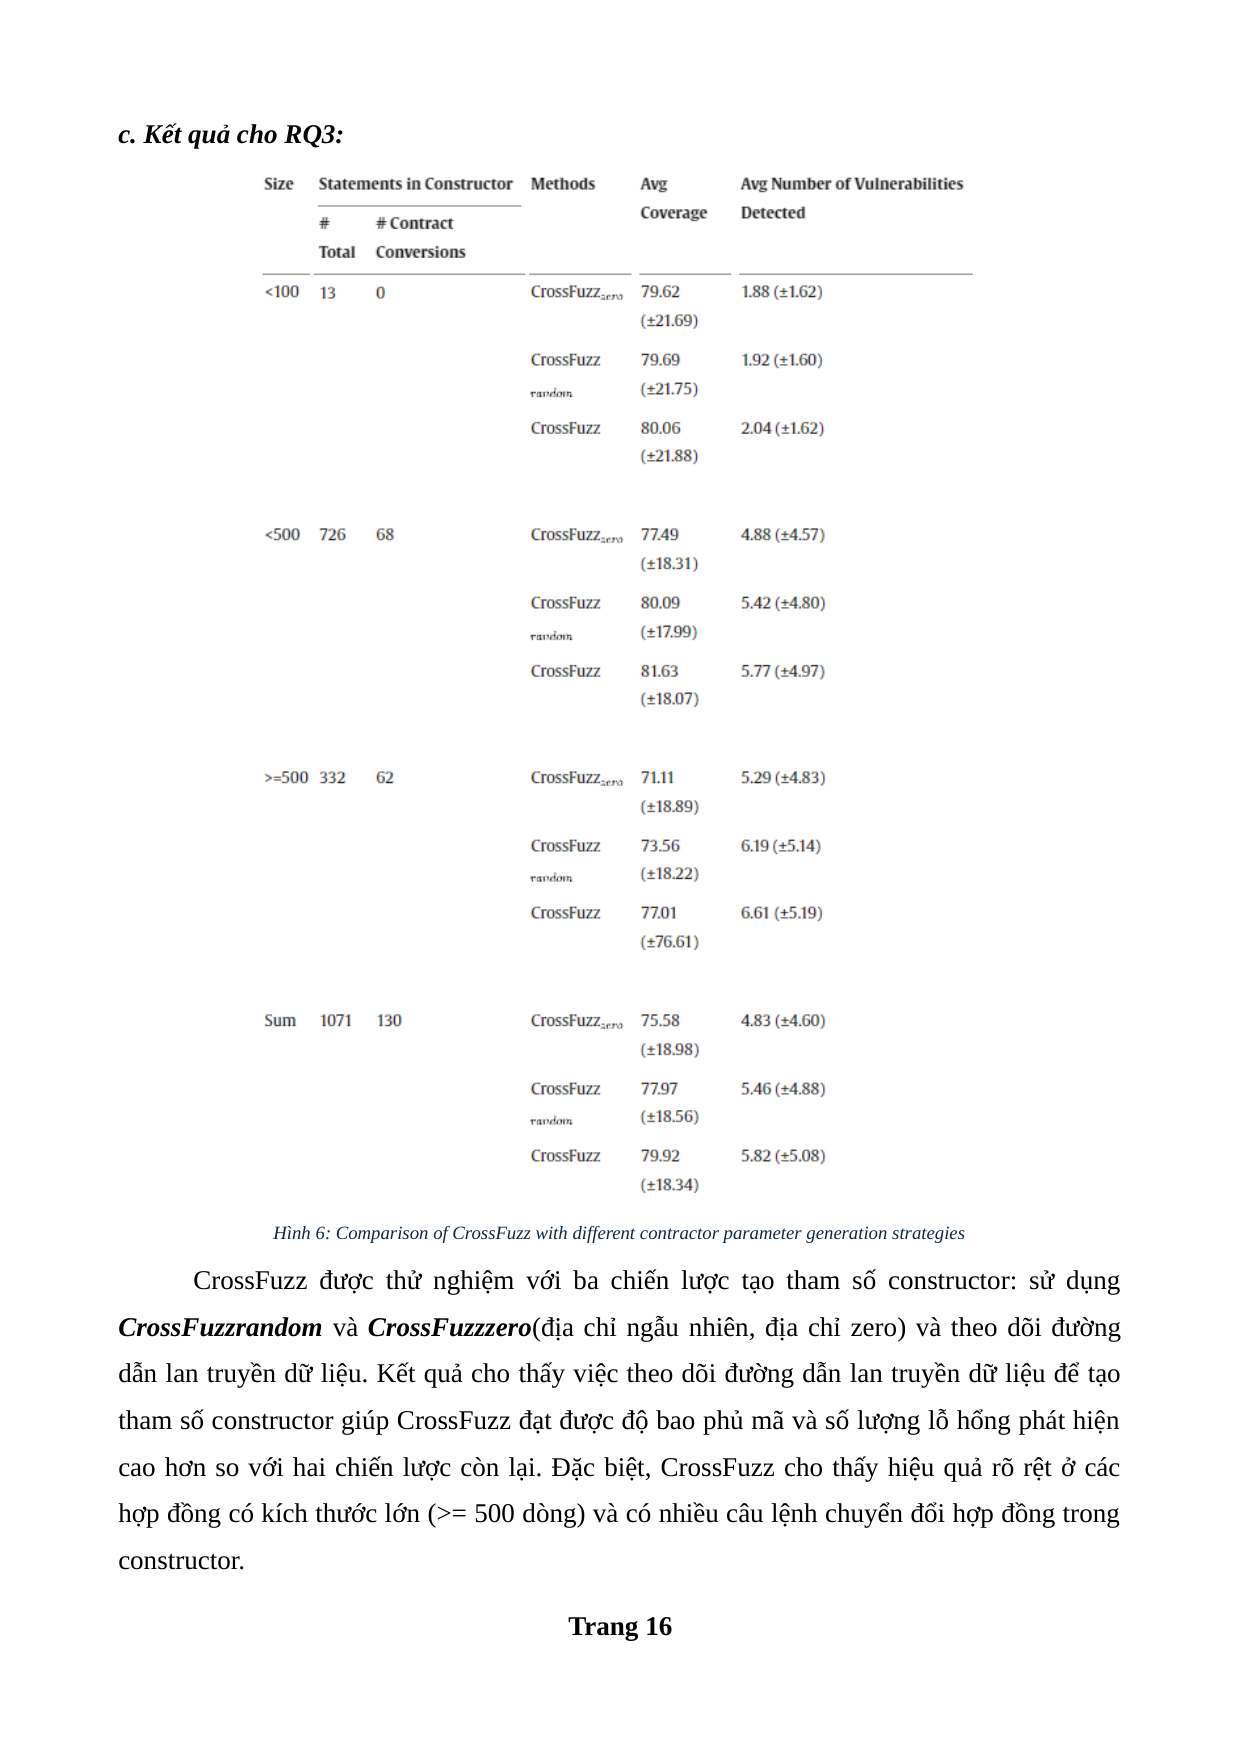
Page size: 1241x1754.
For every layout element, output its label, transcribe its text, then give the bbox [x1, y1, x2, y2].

picture [251, 171, 990, 1201]
text CrossFuzz được thử nghiệm với ba chiến lược tạo tham số constructor: sử dụng CrossFuzzrandom và CrossFuzzzero(địa chỉ ngẫu nhiên, địa chỉ zero) và theo dõi đường dẫn lan truyền dữ liệu. Kết quả cho thấy việc theo dõi đường dẫn lan truyền dữ liệu để tạo tham số constructor giúp CrossFuzz đạt được độ bao phủ mã và số lượng lỗ hổng phát hiện cao hơn so với hai chiến lược còn lại. Đặc biệt, CrossFuzz cho thấy hiệu quả rõ rệt ở các hợp đồng có kích thước lớn (>= 500 dòng) và có nhiều câu lệnh chuyển đổi hợp đồng trong constructor. [118, 1264, 1122, 1575]
text Hình 6: Comparison of CrossFuzz with different contractor parameter generation strategies [118, 1222, 1122, 1243]
subtitle c. Kết quả cho RQ3: [118, 118, 1122, 149]
